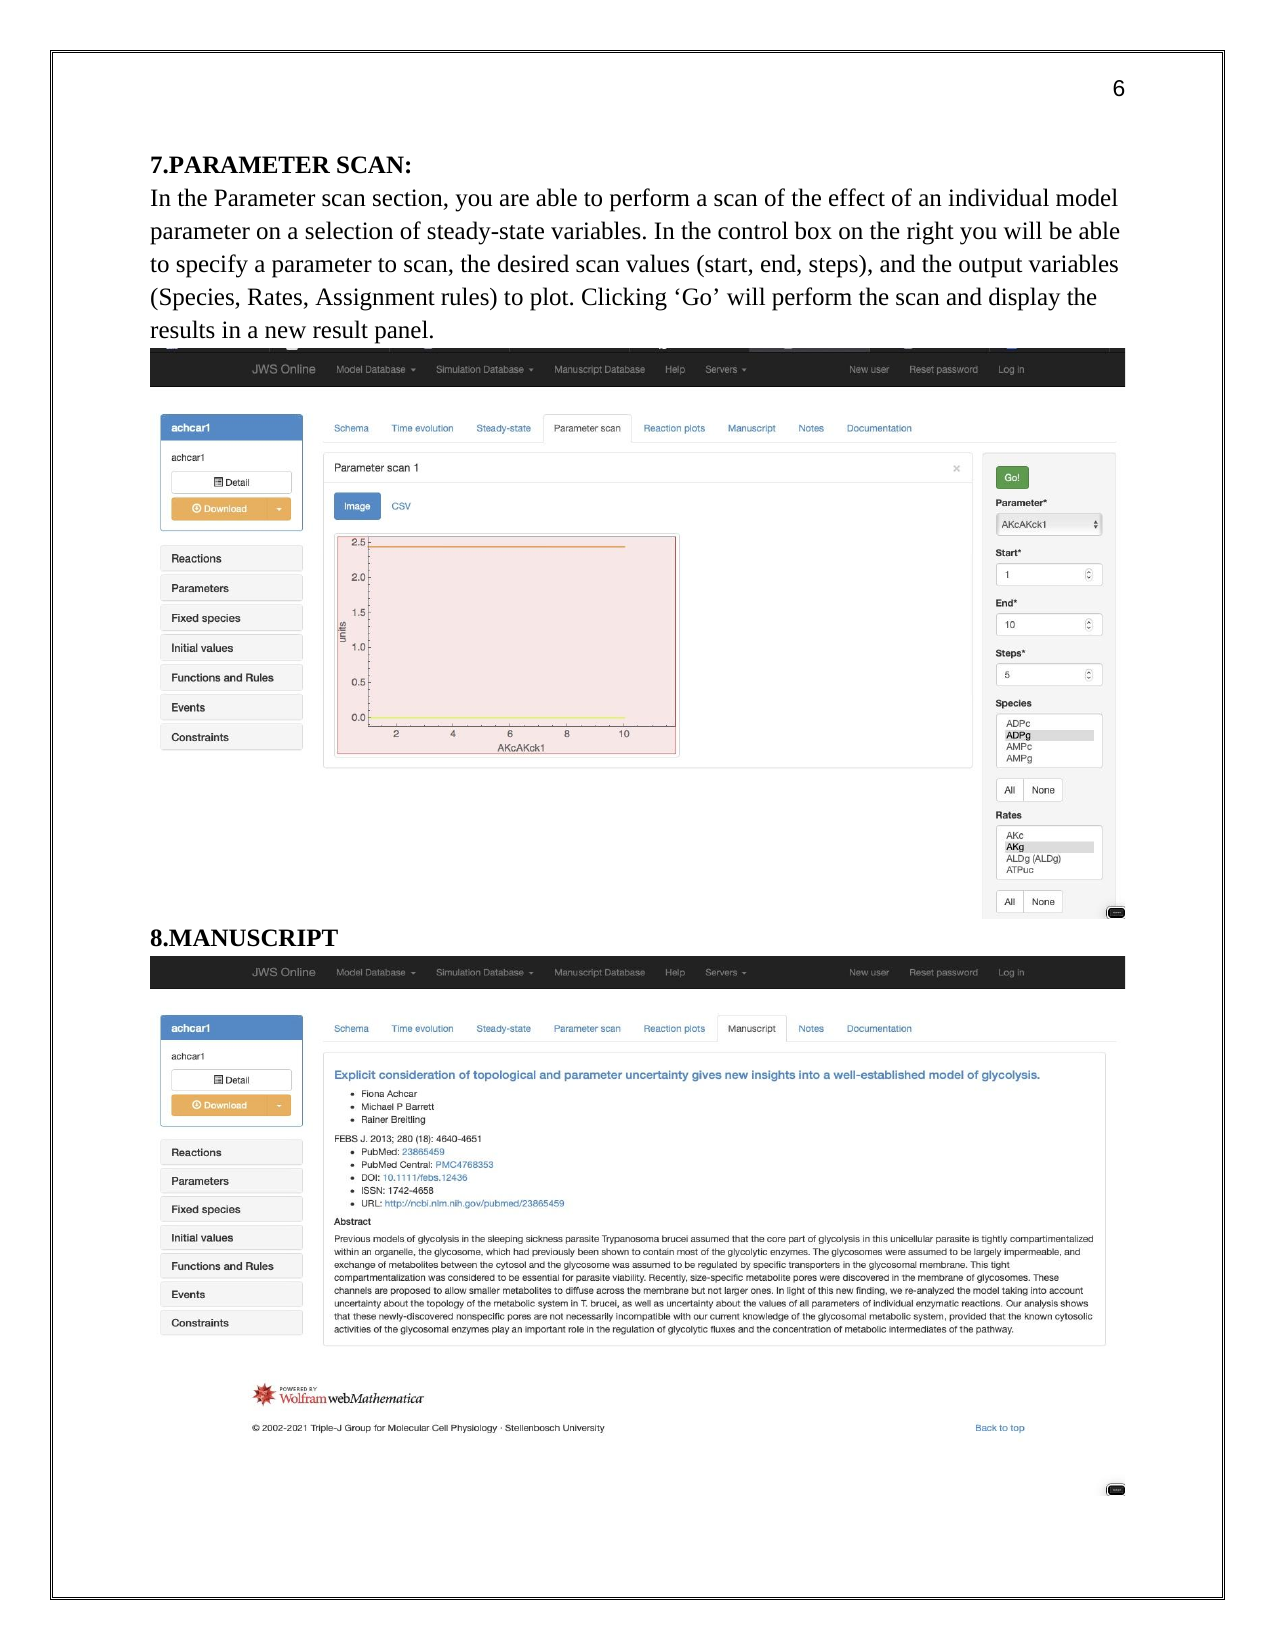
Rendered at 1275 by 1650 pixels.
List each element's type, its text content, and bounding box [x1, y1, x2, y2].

text 8.MANUSCRIPT [150, 919, 1125, 952]
picture [150, 956, 1125, 1496]
text In the Parameter scan section, you are able to perform a scan of the effect of an individual model parameter on a selection of steady-state variables. In the control box on the right you will be able to specify a parameter to scan, the desired scan values (start, end, steps), and the output variables (Species, Rates, Assignment rules) to plot. Clicking ‘Go’ will perform the scan and display the results in a new result panel. [150, 183, 1125, 344]
picture [150, 348, 1125, 919]
text 7.PARAMETER SCAN: [150, 150, 1125, 179]
